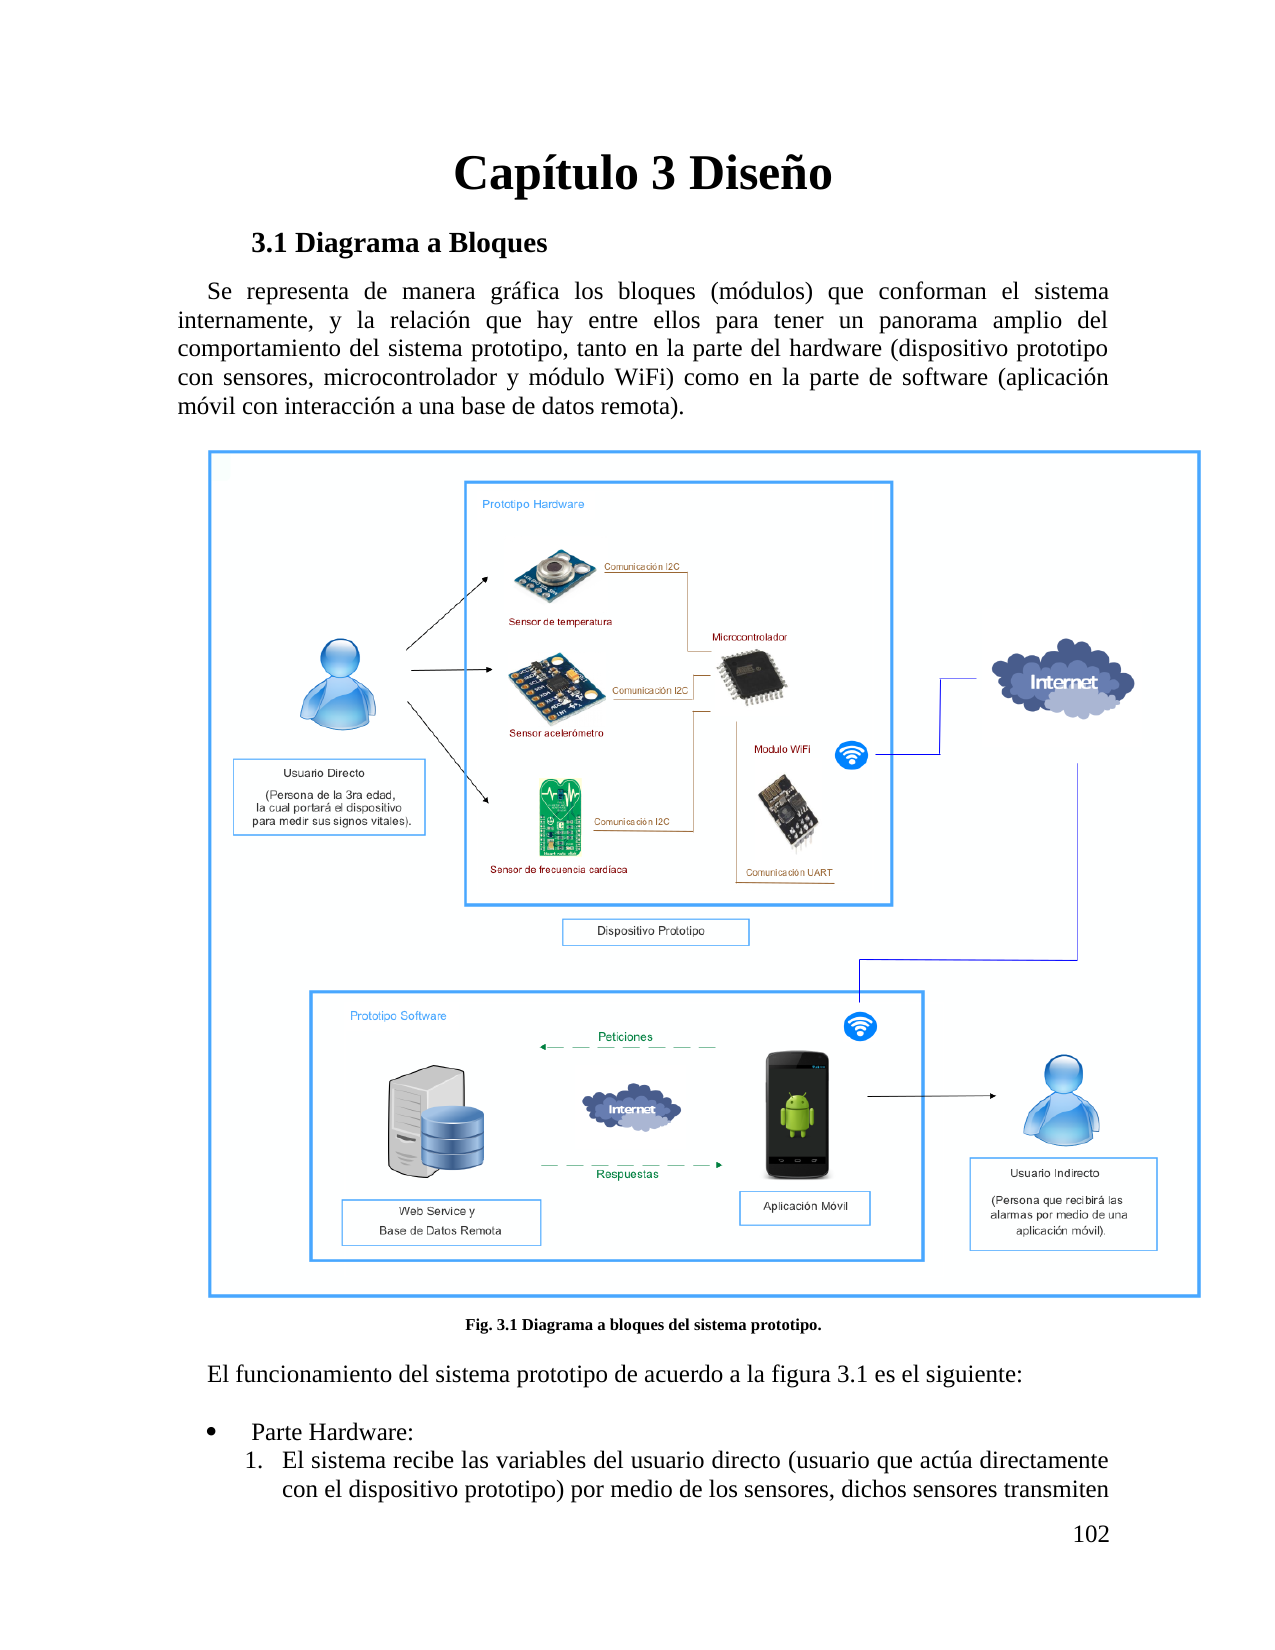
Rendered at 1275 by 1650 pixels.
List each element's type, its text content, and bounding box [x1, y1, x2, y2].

subtitle Capítulo 3 Diseño [177, 143, 1109, 201]
text El funcionamiento del sistema prototipo de acuerdo a la figura 3.1 es el siguiente: [177, 1359, 1109, 1388]
subtitle 3.1 Diagrama a Bloques [251, 226, 1109, 259]
text Se representa de manera gráfica los bloques (módulos) que conforman el sistema internamente, y la relación que hay entre ellos para tener un panorama amplio del comportamiento del sistema prototipo, tanto en la parte del hardware (dispositivo prototipo con sensores, microcontrolador y módulo WiFi) como en la parte de software (aplicación móvil con interacción a una base de datos remota). [177, 276, 1109, 420]
text Fig. 3. Diagrama a bloques del sistema prototipo. [177, 1315, 1109, 1334]
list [244, 1446, 1109, 1503]
list Parte Hardware: [177, 1417, 1109, 1446]
picture [206, 448, 1202, 1315]
